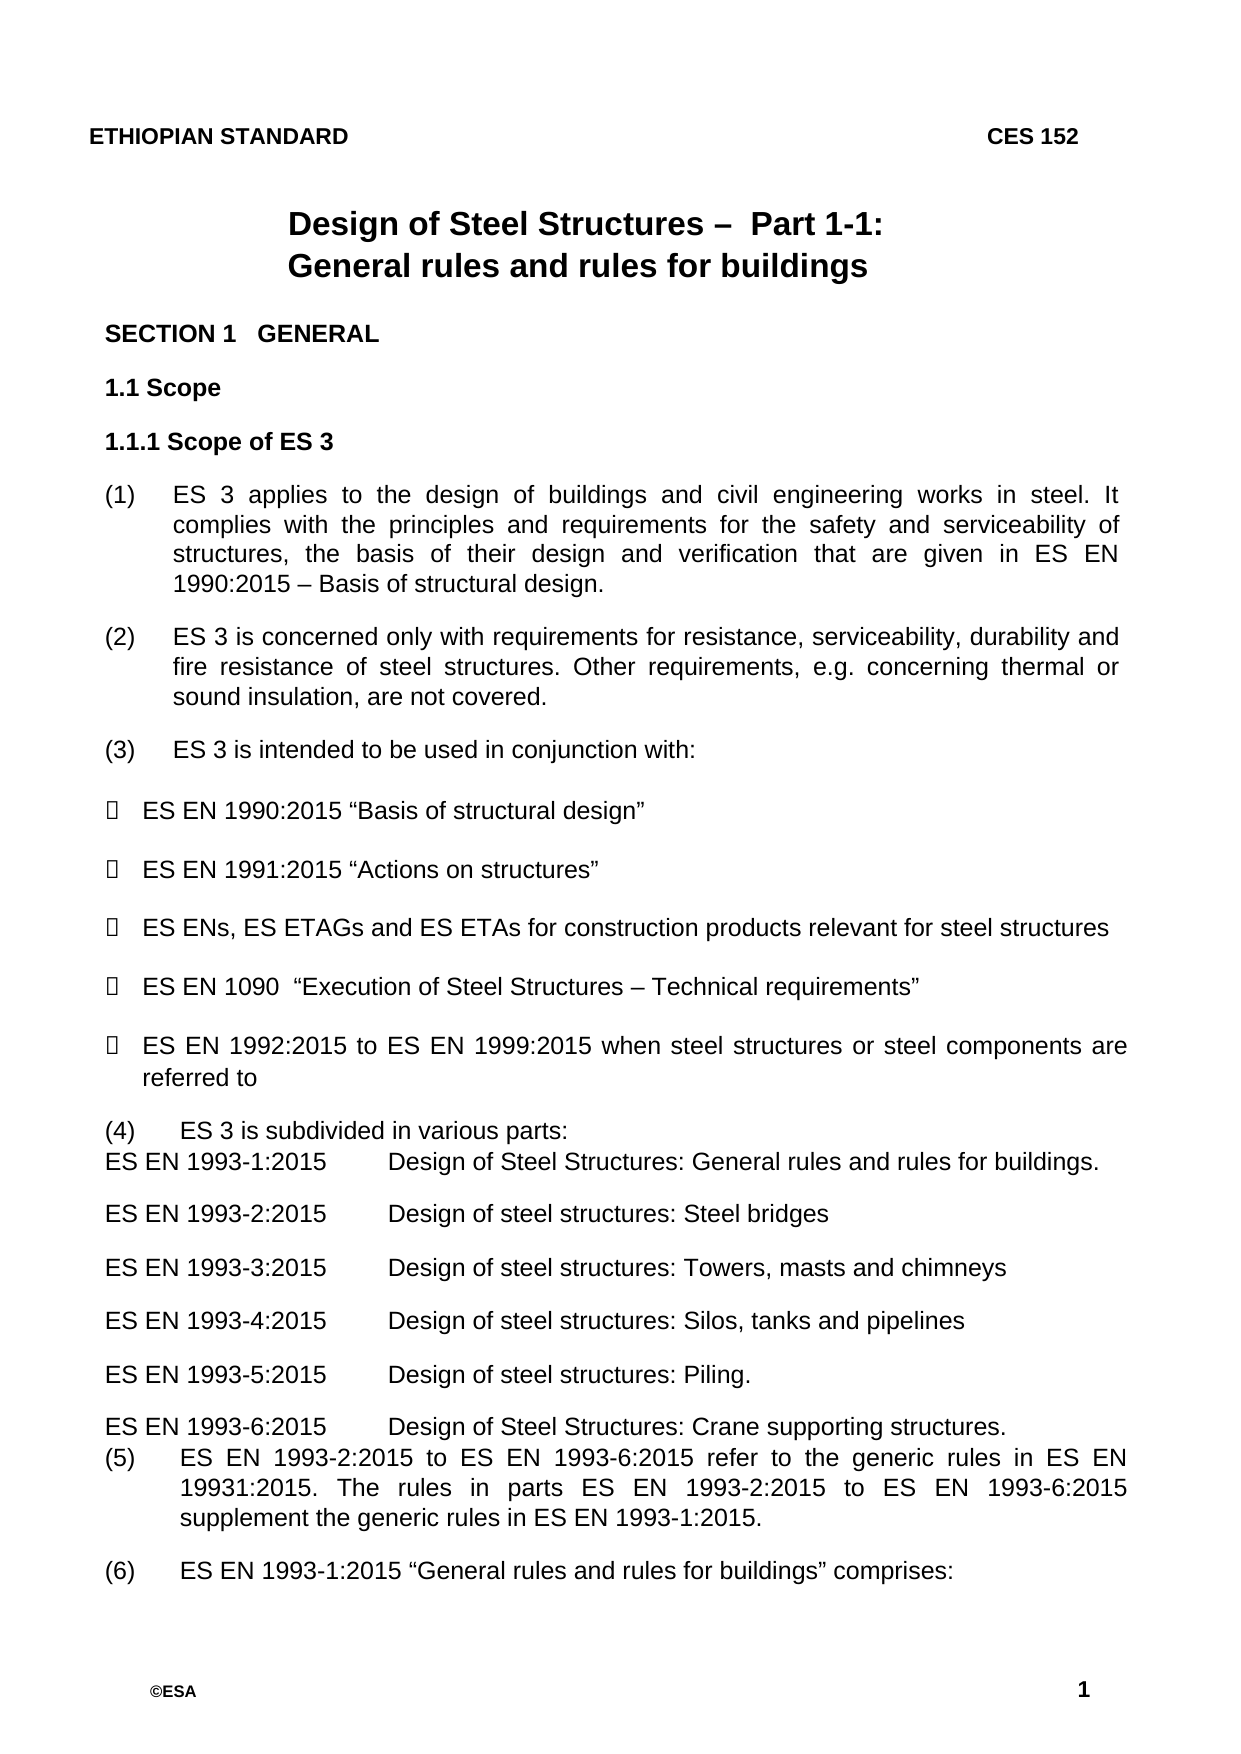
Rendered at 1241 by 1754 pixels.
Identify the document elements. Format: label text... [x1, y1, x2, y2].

text General rules and rules for buildings [193, 246, 1142, 285]
table_cell ES EN 1993-2:2015 [105, 1188, 388, 1241]
table_cell Design of steel structures: Steel bridges [388, 1188, 1107, 1241]
list ES 3 is concerned only with requirements for resistance, serviceability, durability and fire resistance of steel structures. Other requirements, e.g. concerning thermal or sound insulation, are not covered. [104, 622, 1121, 710]
table_cell ES EN 1993-6:2015 [105, 1403, 388, 1443]
list ES ENs, ES ETAGs and ES ETAs for construction products relevant for steel structures [104, 910, 1129, 944]
table_header ES EN 1993-1:2015 [105, 1146, 388, 1187]
table_cell Design of steel structures: Towers, masts and chimneys [388, 1241, 1107, 1295]
list ES EN 1990:2015 “Basis of structural design” [104, 793, 1129, 827]
table_cell ES EN 1993-4:2015 [105, 1295, 388, 1349]
table_header Design of Steel Structures: General rules and rules for buildings. [388, 1146, 1107, 1187]
list ES 3 is intended to be used in conjunction with: [104, 735, 1121, 763]
subtitle 1.1 Scope [104, 373, 1140, 402]
list ES EN 1991:2015 “Actions on structures” [104, 851, 1129, 885]
table_cell ES EN 1993-5:2015 [105, 1349, 388, 1402]
table_cell Design of steel structures: Silos, tanks and pipelines [388, 1295, 1107, 1349]
list ES 3 applies to the design of buildings and civil engineering works in steel. It complies with the principles and requirements for the safety and serviceability of structures, the basis of their design and verification that are given in ES EN 1990:2015 – Basis of structural design. [104, 480, 1121, 598]
list ES EN 1993-2:2015 to ES EN 1993-6:2015 refer to the generic rules in ES EN 19931:2015. The rules in parts ES EN 1993-2:2015 to ES EN 1993-6:2015 supplement the generic rules in ES EN 1993-1:2015. [104, 1443, 1129, 1531]
text Design of Steel Structures – Part 1-1: [236, 204, 1142, 243]
list ES 3 is subdivided in various parts: [104, 1116, 1129, 1144]
table_cell Design of steel structures: Piling. [388, 1349, 1107, 1402]
subtitle 1.1.1 Scope of ES 3 [104, 427, 1140, 455]
list ES EN 1993-1:2015 “General rules and rules for buildings” comprises: [104, 1556, 1129, 1584]
list ES EN 1992:2015 to ES EN 1999:2015 when steel structures or steel components are referred to [104, 1028, 1129, 1091]
table_cell Design of Steel Structures: Crane supporting structures. [388, 1403, 1107, 1443]
text ETHIOPIAN STANDARD CES 152 [89, 123, 1142, 149]
subtitle SECTION 1 GENERAL [104, 319, 1140, 348]
table_cell ES EN 1993-3:2015 [105, 1241, 388, 1295]
list ES EN 1090 “Execution of Steel Structures – Technical requirements” [104, 969, 1129, 1003]
